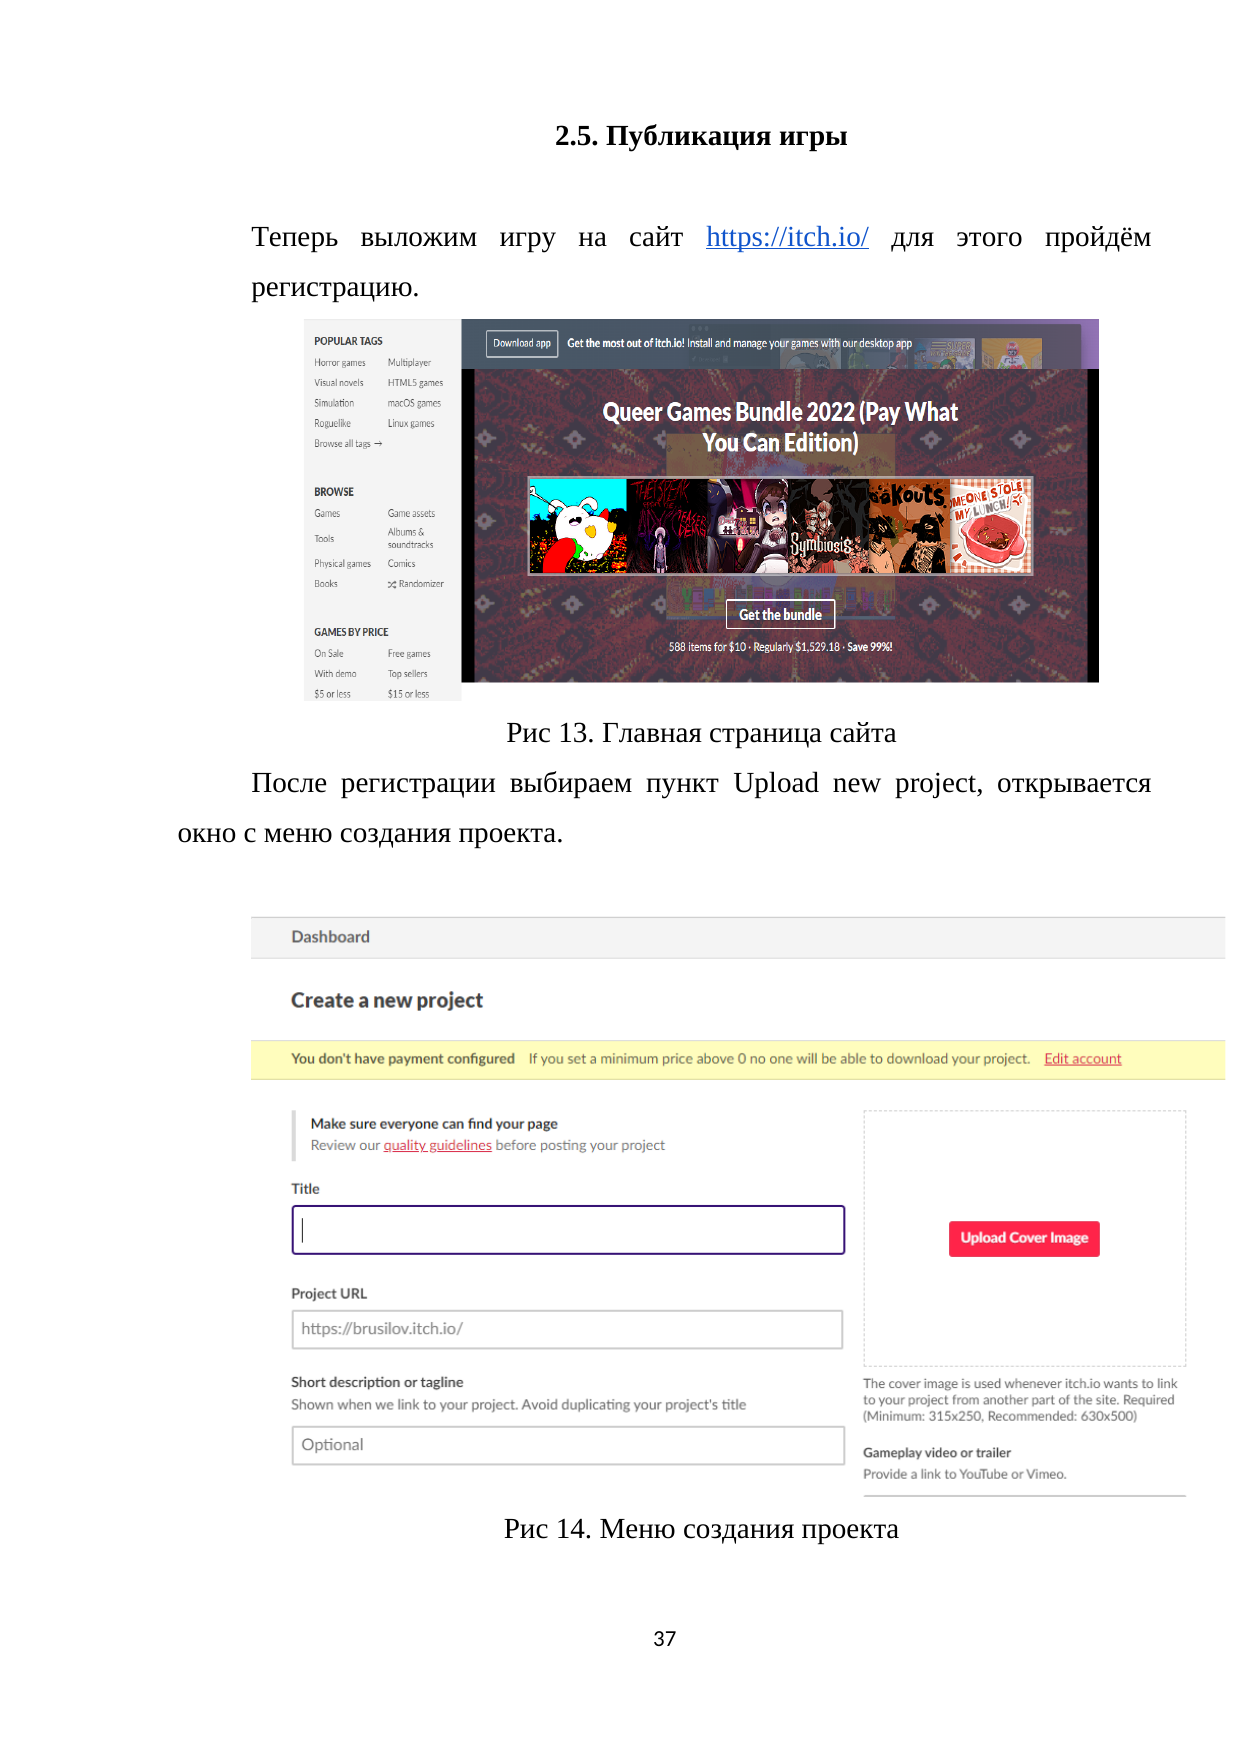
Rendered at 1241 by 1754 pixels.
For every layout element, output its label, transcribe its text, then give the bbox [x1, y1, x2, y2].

picture [251, 916, 1226, 1497]
text Рис 14. Меню создания проекта [177, 1511, 1152, 1544]
text После регистрации выбираем пункт Upload new project, открывается окно с меню создания проекта. [177, 765, 1152, 849]
picture [303, 319, 1099, 701]
subtitle 2.5. Публикация игры [177, 118, 1152, 152]
text Теперь выложим игру на сайт https://itch.io/ для этого пройдём регистрацию. [251, 219, 1152, 303]
text Рис 13. Главная страница сайта [177, 715, 1152, 748]
